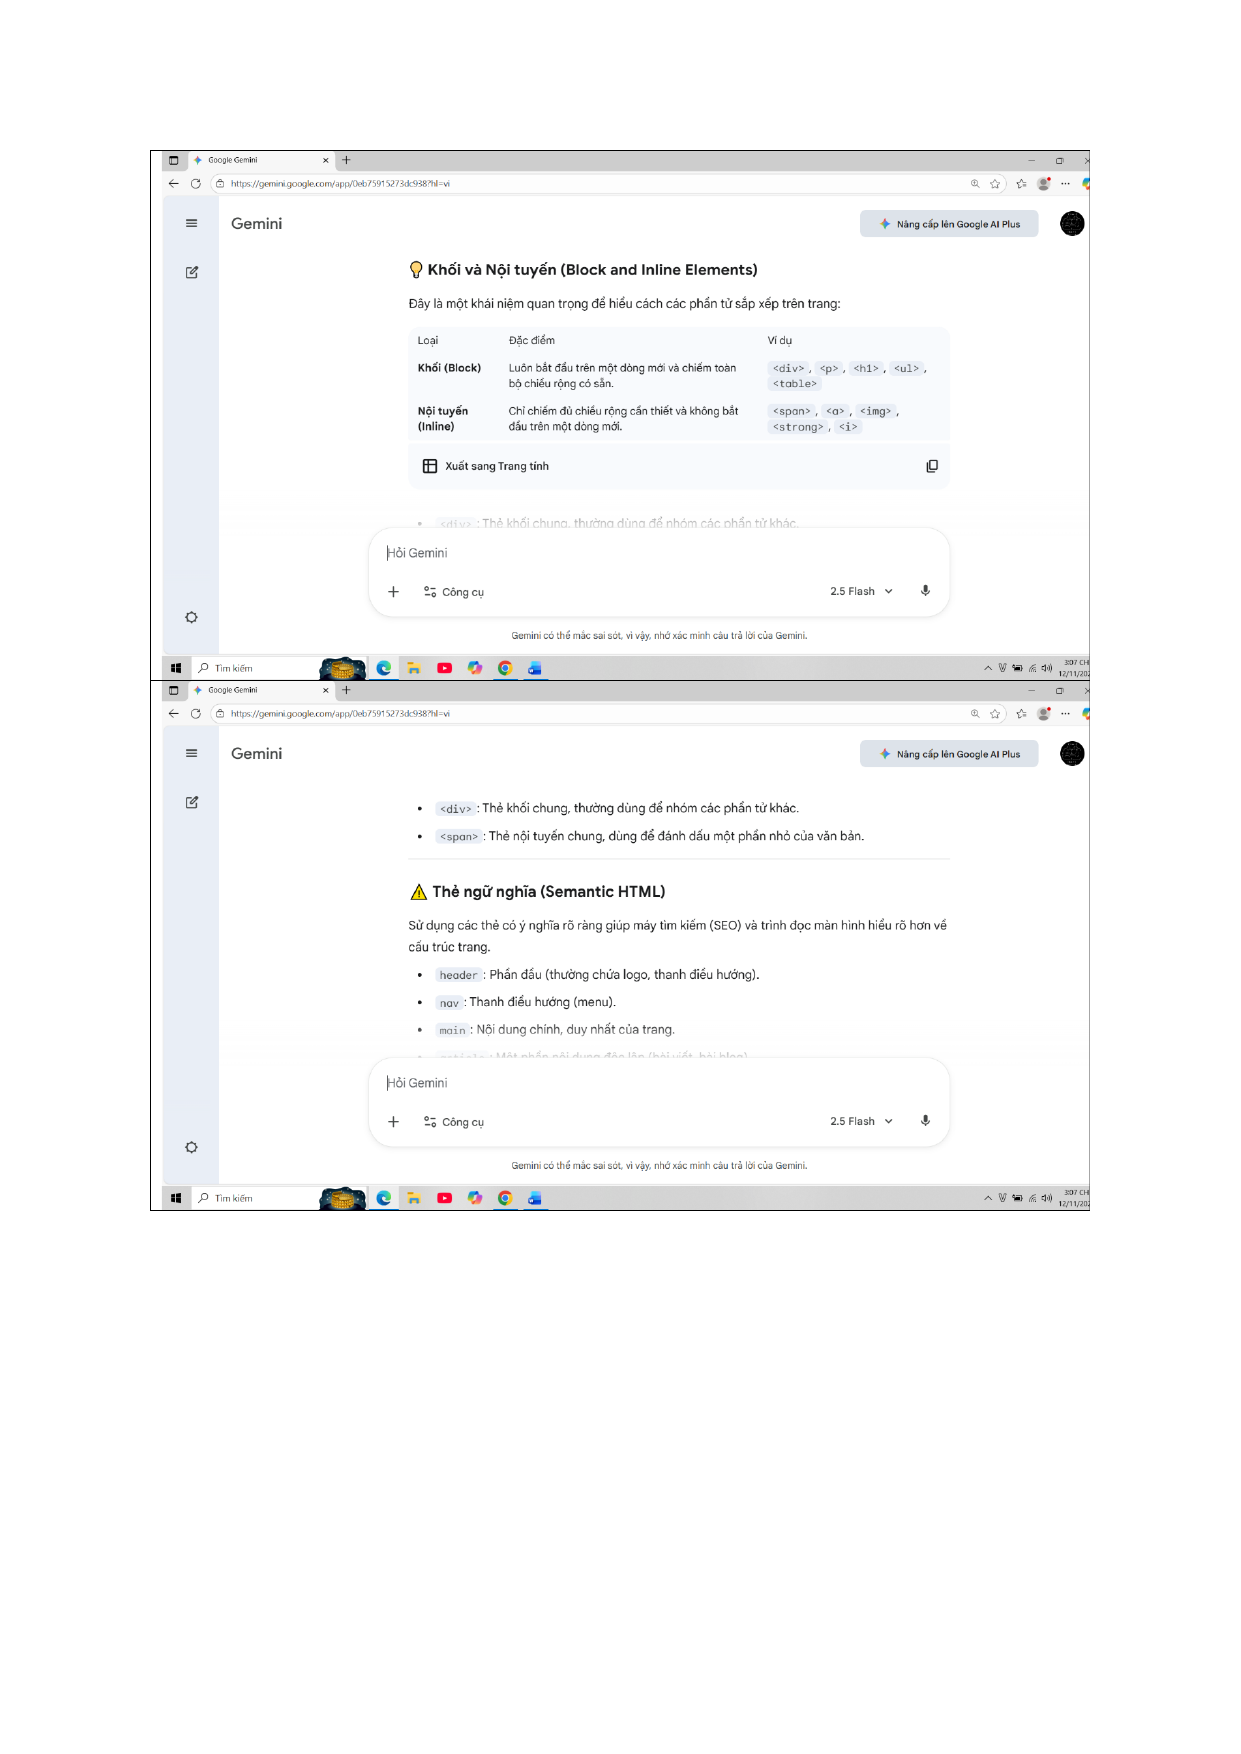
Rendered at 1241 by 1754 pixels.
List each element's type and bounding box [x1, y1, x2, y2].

picture [161, 681, 1090, 1210]
picture [161, 151, 1090, 680]
table_cell [151, 151, 161, 680]
table_cell [151, 681, 161, 1210]
